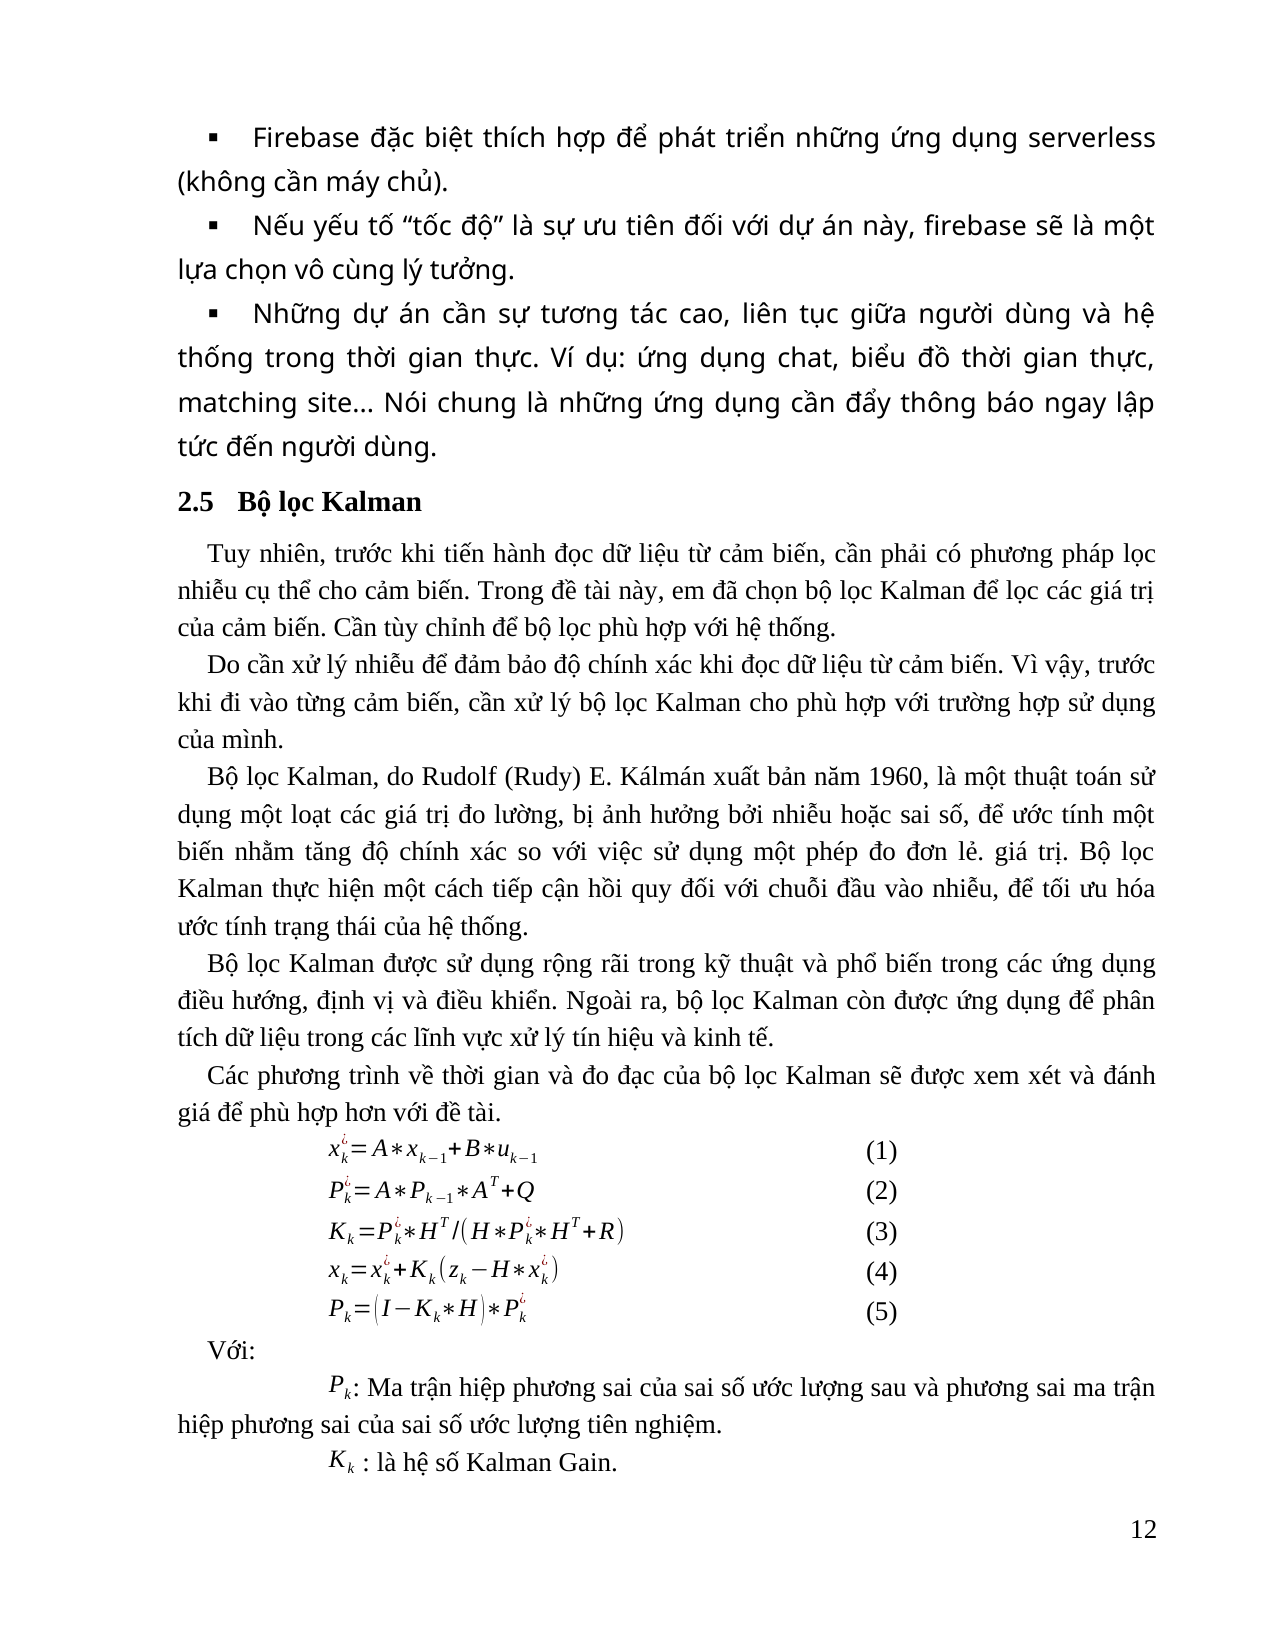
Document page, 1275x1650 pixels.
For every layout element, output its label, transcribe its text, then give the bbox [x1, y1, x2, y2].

list Firebase đặc biệt thích hợp để phát triển những ứng dụng serverless (không cần máy chủ). [177, 118, 1157, 199]
list Nếu yếu tố “tốc độ” là sự ưu tiên đối với dự án này, firebase sẽ là một lựa chọn vô cùng lý tưởng. [177, 206, 1157, 287]
list : Ma trận hiệp phương sai của sai số ước lượng sau và phương sai ma trận hiệp phương sai của sai số ước lượng tiên nghiệm. [177, 1371, 1157, 1440]
list : là hệ số Kalman Gain. [177, 1446, 1157, 1477]
list (5) [177, 1293, 1157, 1328]
list Tuy nhiên, trước khi tiến hành đọc dữ liệu từ cảm biến, cần phải có phương pháp lọc nhiễu cụ thể cho cảm biến. Trong đề tài này, em đã chọn bộ lọc Kalman để lọc các giá trị của cảm biến. Cần tùy chỉnh để bộ lọc phù hợp với hệ thống. [177, 537, 1157, 642]
list (3) [177, 1213, 1157, 1248]
list Với: [177, 1334, 1157, 1365]
list Do cần xử lý nhiễu để đảm bảo độ chính xác khi đọc dữ liệu từ cảm biến. Vì vậy, trước khi đi vào từng cảm biến, cần xử lý bộ lọc Kalman cho phù hợp với trường hợp sử dụng của mình. [177, 648, 1157, 754]
list Những dự án cần sự tương tác cao, liên tục giữa người dùng và hệ thống trong thời gian thực. Ví dụ: ứng dụng chat, biểu đồ thời gian thực, matching site... Nói chung là những ứng dụng cần đẩy thông báo ngay lập tức đến người dùng. [177, 295, 1157, 464]
list Các phương trình về thời gian và đo đạc của bộ lọc Kalman sẽ được xem xét và đánh giá để phù hợp hơn với đề tài. [177, 1059, 1157, 1127]
list Bộ lọc Kalman, do Rudolf (Rudy) E. Kálmán xuất bản năm 1960, là một thuật toán sử dụng một loạt các giá trị đo lường, bị ảnh hưởng bởi nhiễu hoặc sai số, để ước tính một biến nhằm tăng độ chính xác so với việc sử dụng một phép đo đơn lẻ. giá trị. Bộ lọc Kalman thực hiện một cách tiếp cận hồi quy đối với chuỗi đầu vào nhiễu, để tối ưu hóa ước tính trạng thái của hệ thống. [177, 760, 1157, 941]
list Bộ lọc Kalman được sử dụng rộng rãi trong kỹ thuật và phổ biến trong các ứng dụng điều hướng, định vị và điều khiển. Ngoài ra, bộ lọc Kalman còn được ứng dụng để phân tích dữ liệu trong các lĩnh vực xử lý tín hiệu và kinh tế. [177, 947, 1157, 1053]
list (1) [177, 1133, 1157, 1166]
list (2) [177, 1172, 1157, 1207]
list (4) [177, 1254, 1157, 1287]
subtitle Bộ lọc Kalman [177, 484, 1157, 517]
